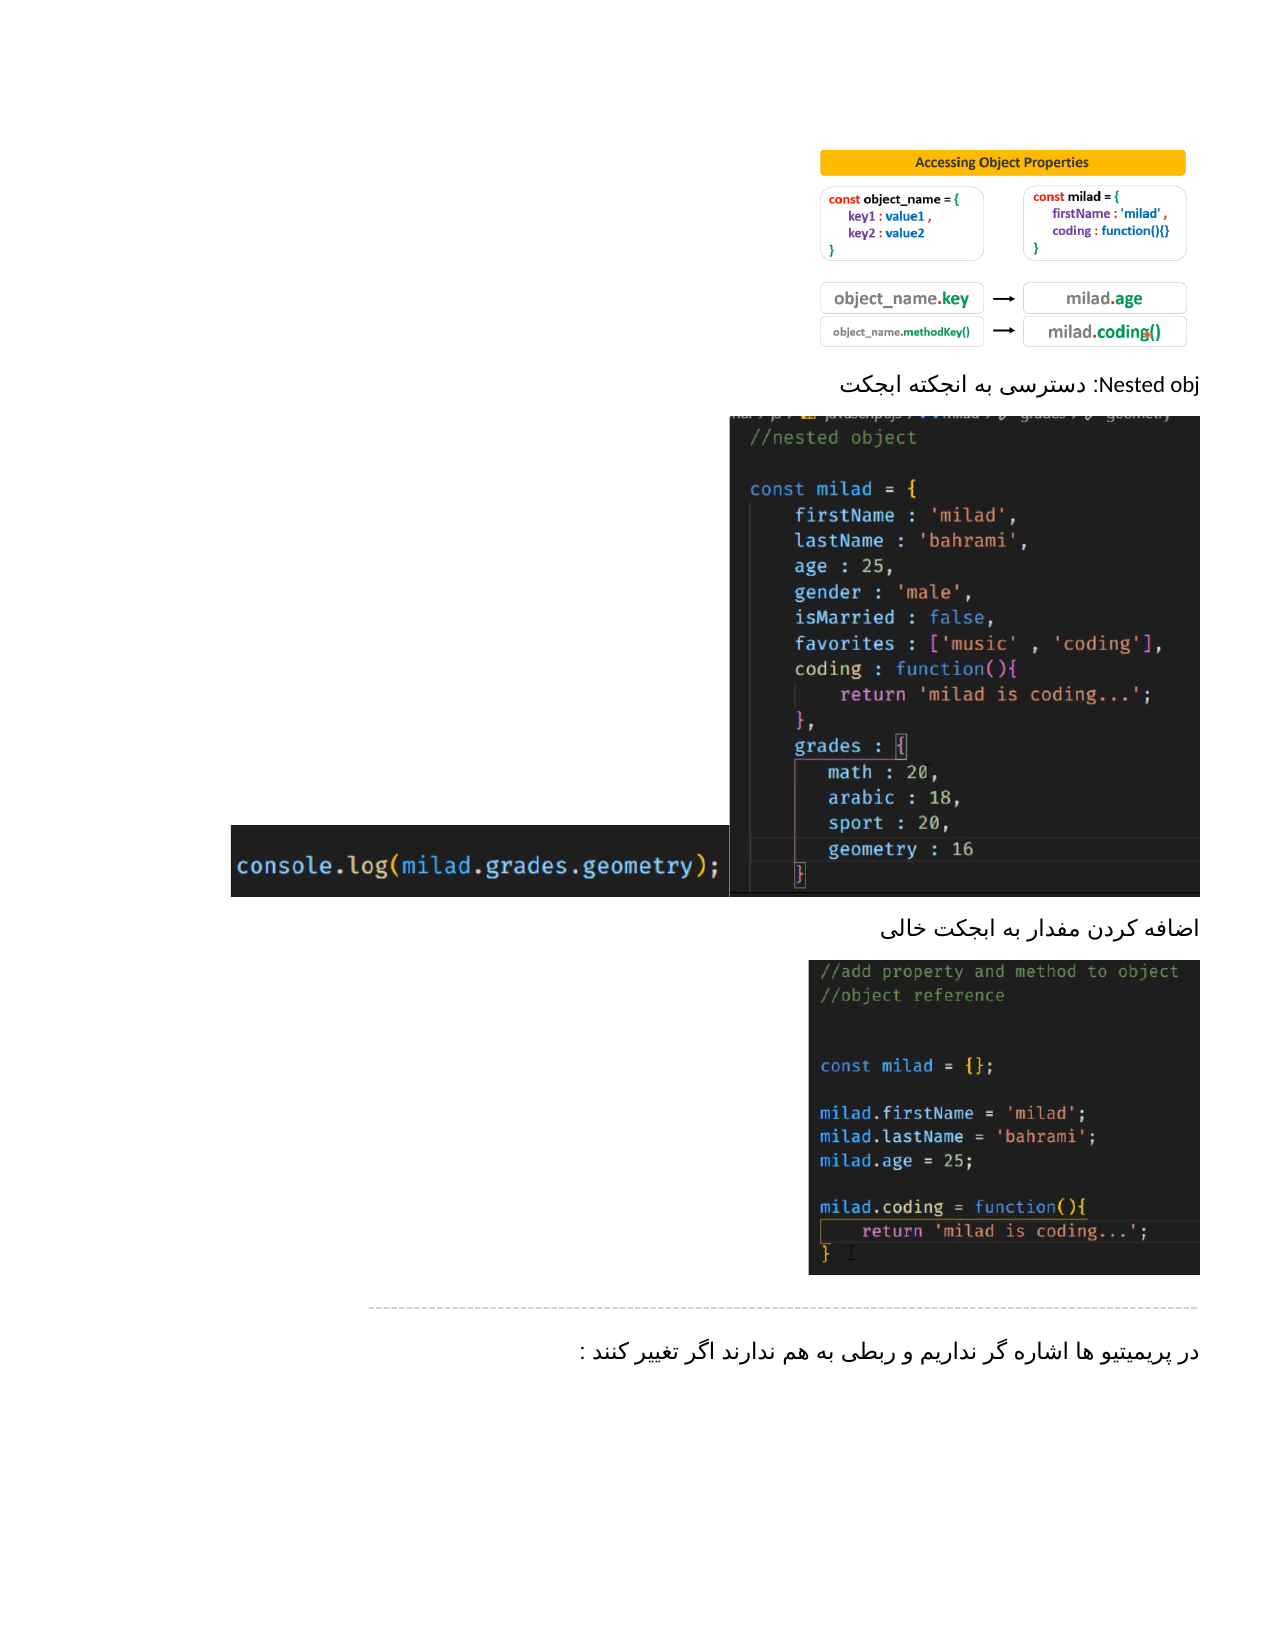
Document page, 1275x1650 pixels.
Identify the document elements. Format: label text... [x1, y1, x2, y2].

text ------------------------------------------------------------------------------------------------------------- [75, 1293, 1200, 1319]
picture [230, 416, 1200, 897]
text در پریمیتیو ها اشاره گر نداریم و ربطی به هم ندارند اگر تغییر کنند : [75, 1338, 1200, 1364]
text Nested obj: دسترسی به انجکته ابجکت [75, 370, 1200, 398]
picture [817, 150, 1194, 351]
text اضافه کردن مفدار به ابجکت خالی [75, 915, 1200, 942]
picture [808, 960, 1200, 1275]
